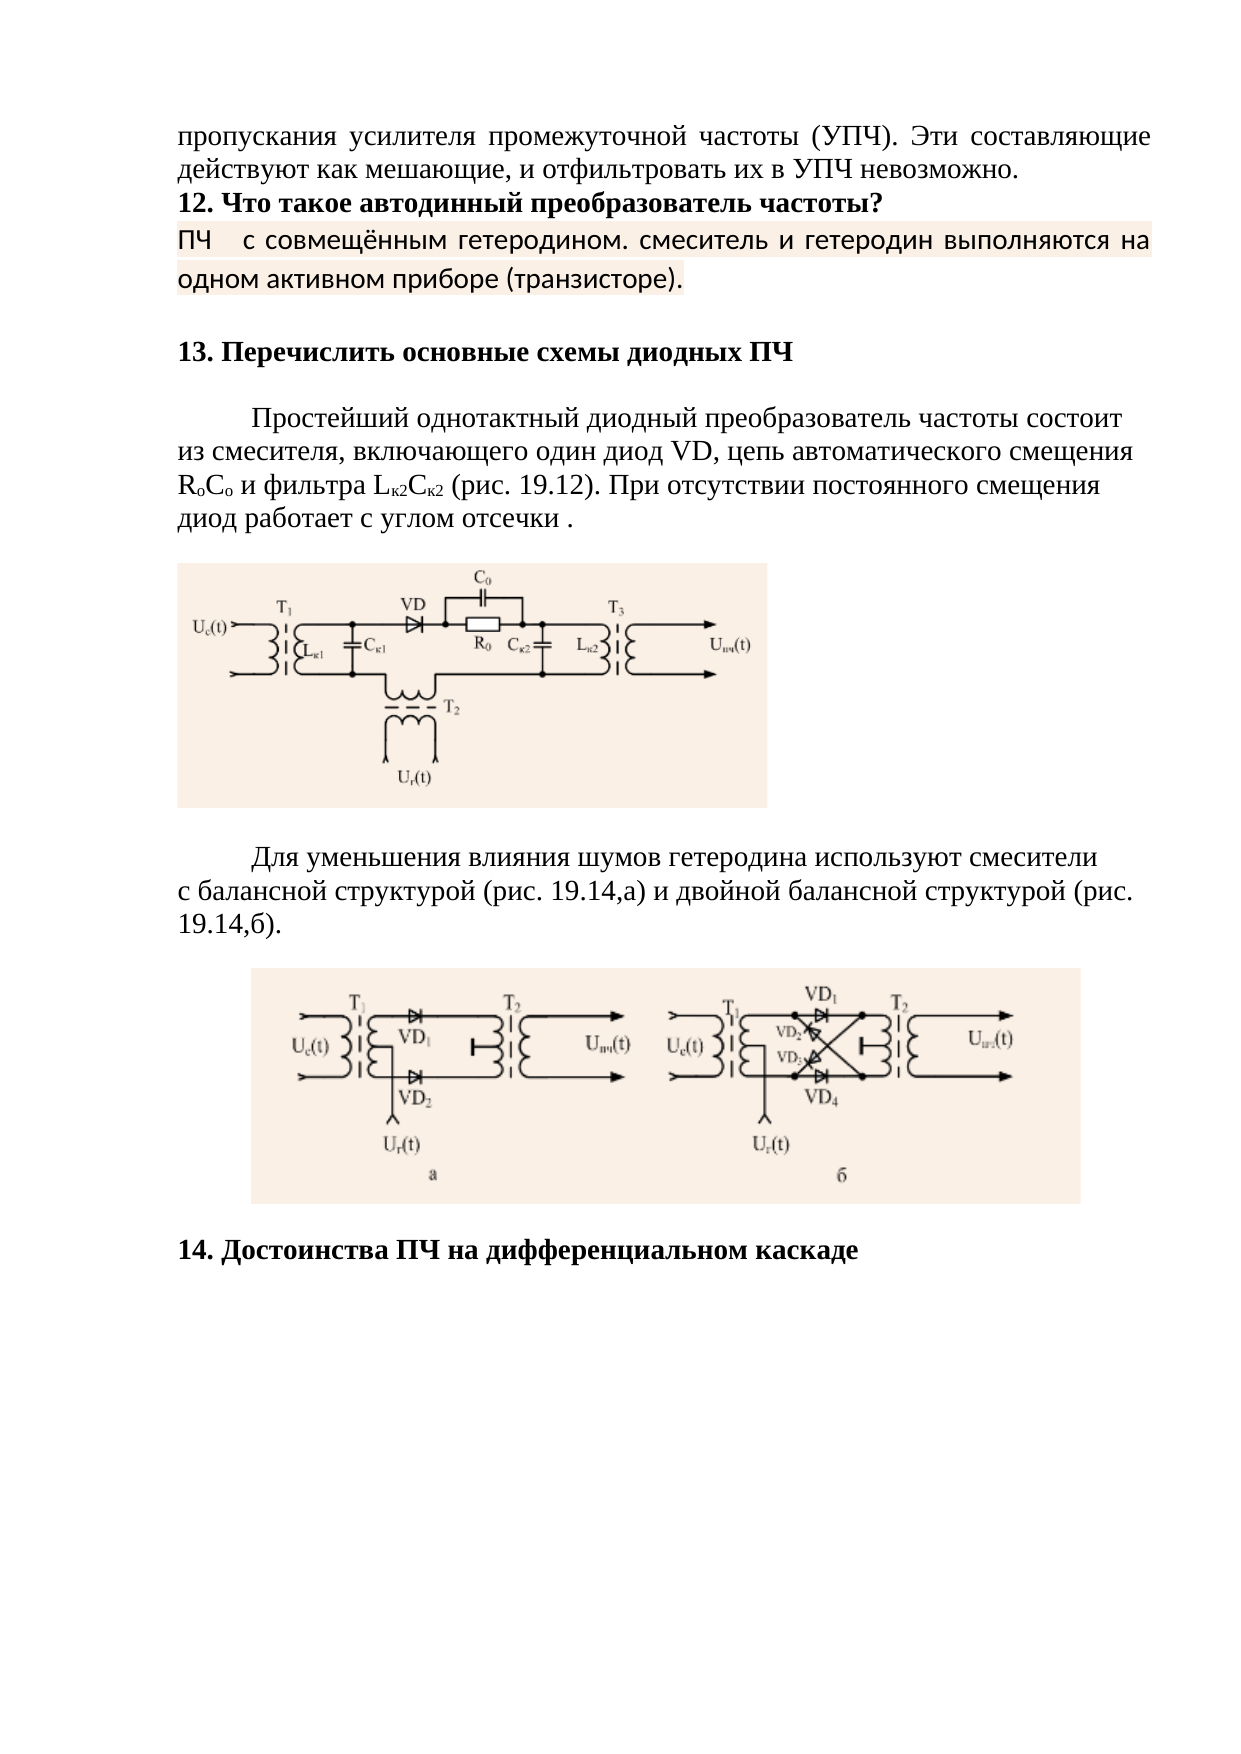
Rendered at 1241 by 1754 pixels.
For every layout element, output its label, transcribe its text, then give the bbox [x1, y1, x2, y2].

text 14. Достоинства ПЧ на дифференциальном каскаде [177, 1232, 1152, 1266]
text 12. Что такое автодинный преобразователь частоты? [177, 185, 1152, 219]
picture [177, 563, 768, 808]
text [177, 118, 1152, 185]
text Для уменьшения влияния шумов гетеродина используют смесители с балансной структурой (рис. 19.14,а) и двойной балансной структурой (рис. 19.14,б). [177, 839, 1152, 940]
picture [251, 968, 1081, 1204]
text 13. Перечислить основные схемы диодных ПЧ [177, 334, 1152, 368]
text Простейший однотактный диодный преобразователь частоты состоит из смесителя, включающего один диод VD, цепь автоматического смещения RоСо и фильтра Lк2Ск2 (рис. 19.12). При отсутствии постоянного смещения диод работает с углом отсечки . [177, 400, 1152, 534]
text ПЧ с совмещённым гетеродином. смеситель и гетеродин выполняются на одном активном приборе (транзисторе). [177, 257, 1152, 295]
